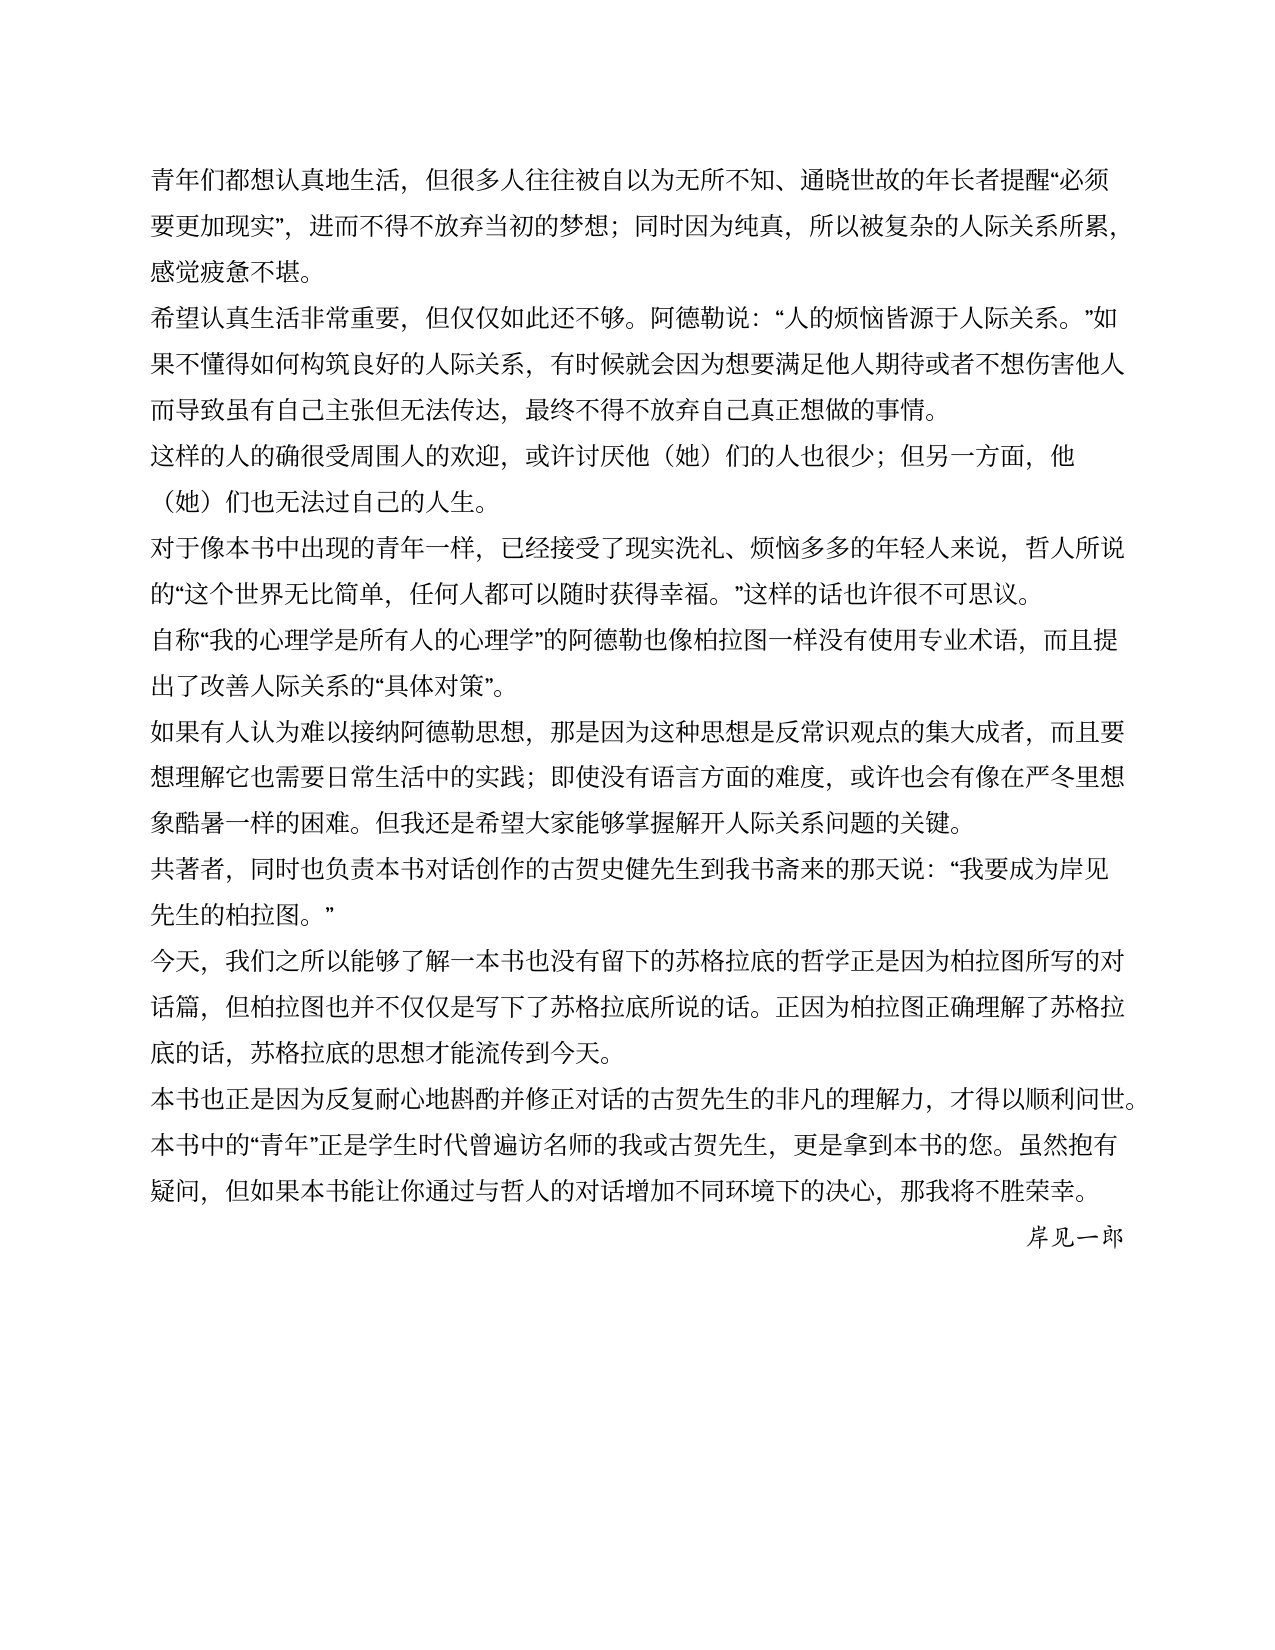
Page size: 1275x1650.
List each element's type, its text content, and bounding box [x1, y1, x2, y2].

text 对于像本书中出现的青年一样，已经接受了现实洗礼、烦恼多多的年轻人来说，哲人所说的“这个世界无比简单，任何人都可以随时获得幸福。”这样的话也许很不可思议。 [150, 517, 1125, 609]
text 岸见一郎 [150, 1207, 1125, 1252]
text 共著者，同时也负责本书对话创作的古贺史健先生到我书斋来的那天说：“我要成为岸见先生的柏拉图。” [150, 839, 1125, 931]
text 今天，我们之所以能够了解一本书也没有留下的苏格拉底的哲学正是因为柏拉图所写的对话篇，但柏拉图也并不仅仅是写下了苏格拉底所说的话。正因为柏拉图正确理解了苏格拉底的话，苏格拉底的思想才能流传到今天。 [150, 931, 1125, 1069]
text 如果有人认为难以接纳阿德勒思想，那是因为这种思想是反常识观点的集大成者，而且要想理解它也需要日常生活中的实践；即使没有语言方面的难度，或许也会有像在严冬里想象酷暑一样的困难。但我还是希望大家能够掌握解开人际关系问题的关键。 [150, 701, 1125, 839]
text 本书也正是因为反复耐心地斟酌并修正对话的古贺先生的非凡的理解力，才得以顺利问世。本书中的“青年”正是学生时代曾遍访名师的我或古贺先生，更是拿到本书的您。虽然抱有疑问，但如果本书能让你通过与哲人的对话增加不同环境下的决心，那我将不胜荣幸。 [150, 1069, 1125, 1207]
text 青年们都想认真地生活，但很多人往往被自以为无所不知、通晓世故的年长者提醒“必须要更加现实”，进而不得不放弃当初的梦想；同时因为纯真，所以被复杂的人际关系所累，感觉疲惫不堪。 [150, 150, 1125, 288]
text 希望认真生活非常重要，但仅仅如此还不够。阿德勒说：“人的烦恼皆源于人际关系。”如果不懂得如何构筑良好的人际关系，有时候就会因为想要满足他人期待或者不想伤害他人而导致虽有自己主张但无法传达，最终不得不放弃自己真正想做的事情。 [150, 288, 1125, 426]
text 这样的人的确很受周围人的欢迎，或许讨厌他（她）们的人也很少；但另一方面，他（她）们也无法过自己的人生。 [150, 426, 1125, 517]
text 自称“我的心理学是所有人的心理学”的阿德勒也像柏拉图一样没有使用专业术语，而且提出了改善人际关系的“具体对策”。 [150, 609, 1125, 701]
